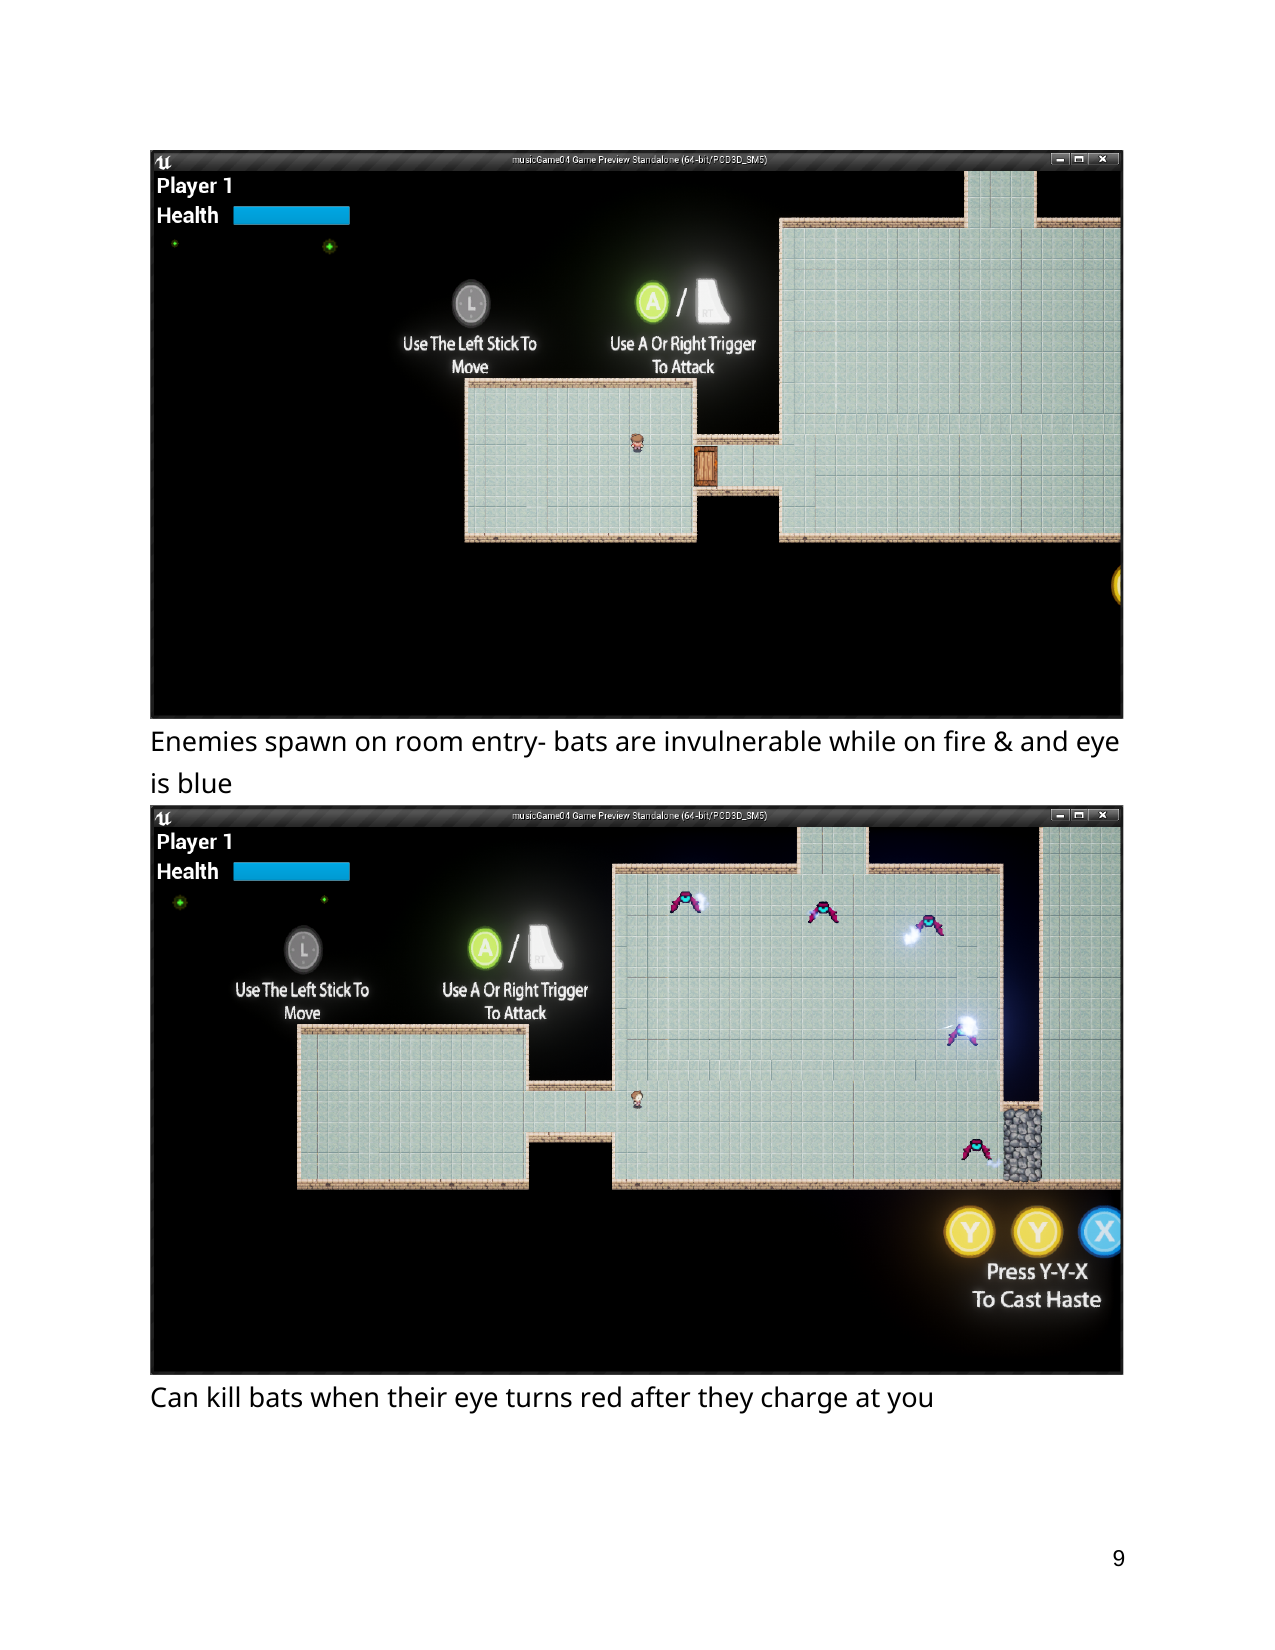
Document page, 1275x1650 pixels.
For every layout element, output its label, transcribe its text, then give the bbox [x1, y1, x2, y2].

picture [150, 805, 1124, 1375]
text Can kill bats when their eye turns red after they charge at you [150, 1378, 1125, 1415]
picture [150, 150, 1124, 719]
